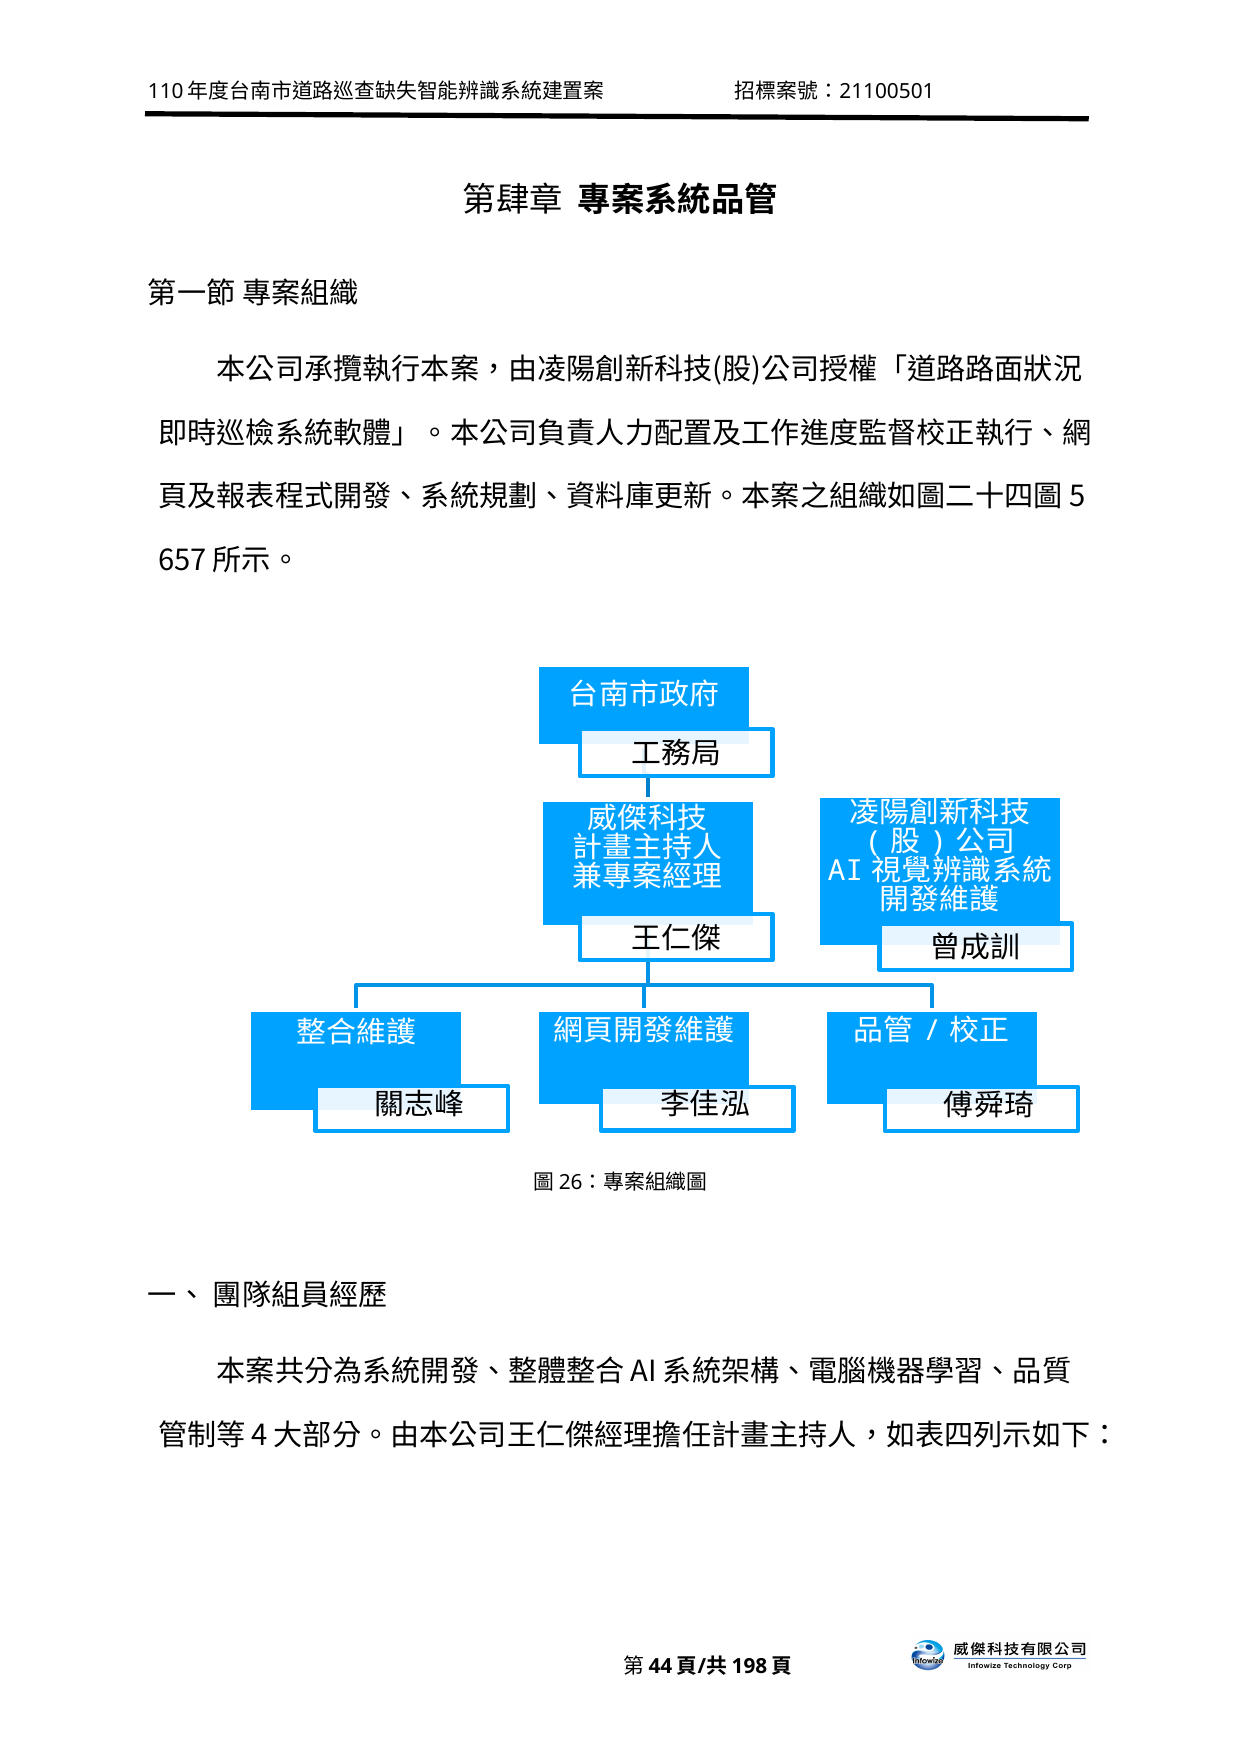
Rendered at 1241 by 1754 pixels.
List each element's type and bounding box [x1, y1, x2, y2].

picture [910, 1632, 1093, 1674]
